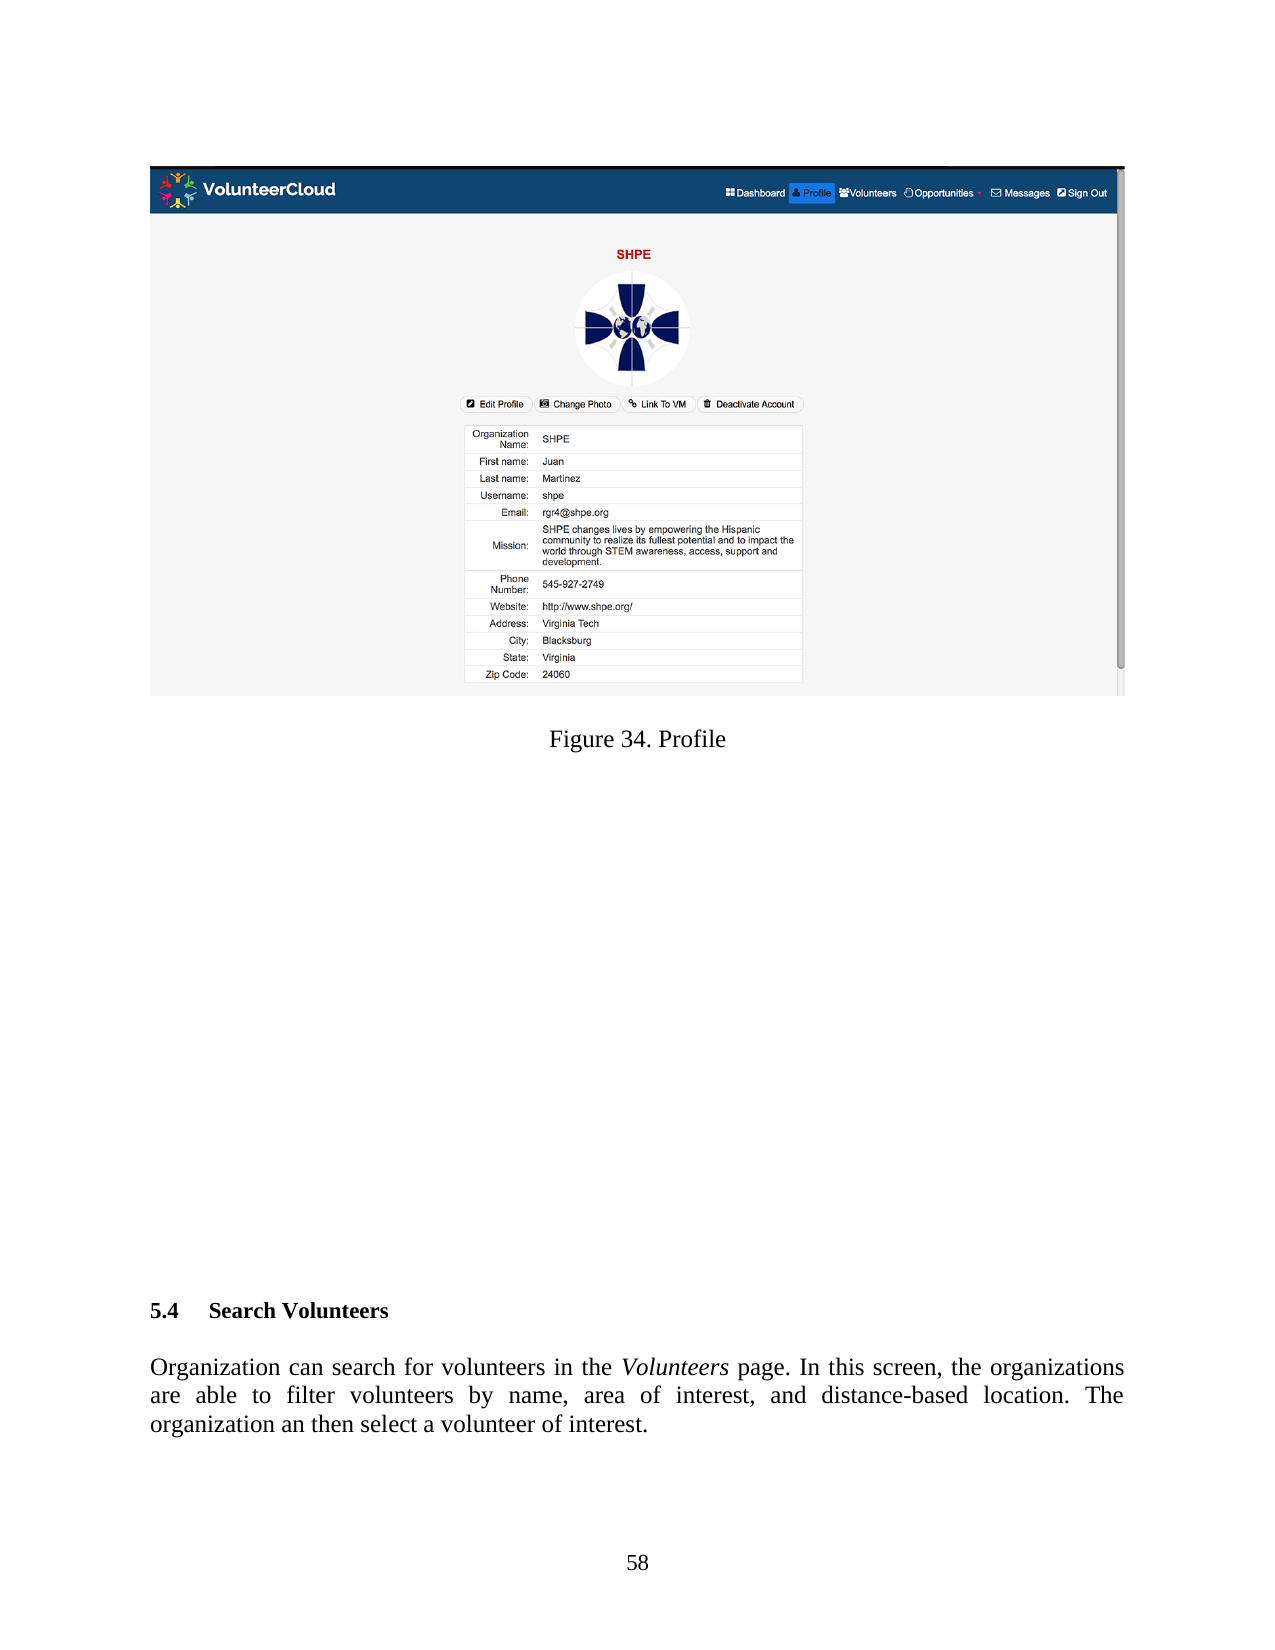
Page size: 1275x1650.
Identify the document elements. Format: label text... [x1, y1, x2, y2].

text Organization can search for volunteers in the Volunteers page. In this screen, the organizations are able to filter volunteers by name, area of interest, and distance-based location. The organization an then select a volunteer of interest. [150, 1352, 1125, 1438]
subtitle Search Volunteers [150, 1297, 1125, 1323]
text Figure 34. Profile [150, 724, 1125, 753]
picture [150, 166, 1125, 696]
